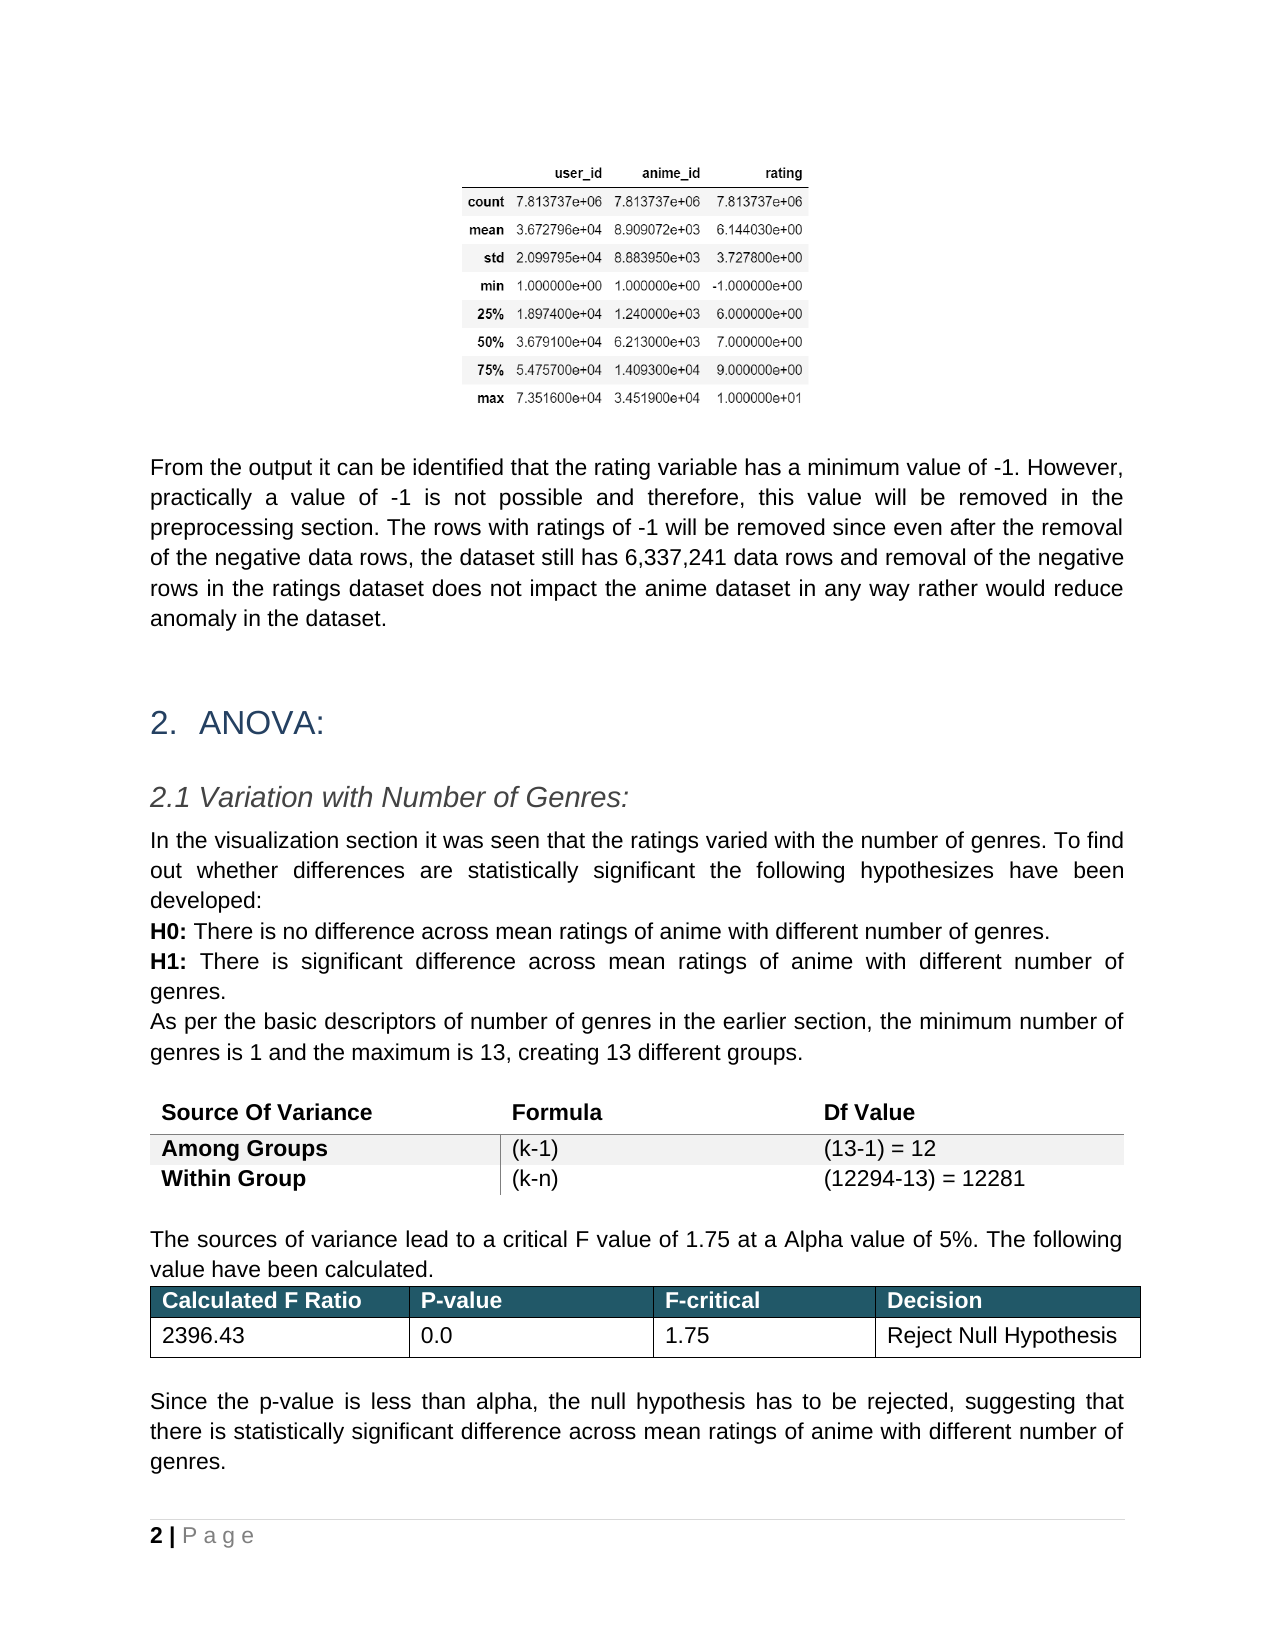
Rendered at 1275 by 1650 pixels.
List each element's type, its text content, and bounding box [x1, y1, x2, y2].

table_cell (k-n) [501, 1165, 812, 1195]
table_header F-critical [654, 1287, 875, 1317]
table_cell 0.0 [410, 1318, 653, 1357]
table_cell 1.75 [654, 1318, 875, 1357]
table_cell 2396.43 [151, 1318, 409, 1357]
text As per the basic descriptors of number of genres in the earlier section, the minimum number of genres is 1 and the maximum is 13, creating 13 different groups. [150, 1008, 1125, 1065]
table_cell (k-1) [501, 1135, 812, 1165]
table_cell Among Groups [150, 1135, 500, 1165]
table_header Formula [500, 1099, 812, 1134]
table_cell Within Group [150, 1165, 500, 1195]
text The sources of variance lead to a critical F value of 1.75 at a Alpha value of 5%. The following value have been calculated. [150, 1226, 1125, 1282]
text H1: There is significant difference across mean ratings of anime with different number of genres. [150, 948, 1125, 1004]
table_header Calculated F Ratio [151, 1287, 409, 1317]
table_header Df Value [812, 1099, 1124, 1134]
text From the output it can be identified that the rating variable has a minimum value of -1. However, practically a value of -1 is not possible and therefore, this value will be removed in the preprocessing section. The rows with ratings of -1 will be removed since even after the removal of the negative data rows, the dataset still has 6,337,241 data rows and removal of the negative rows in the ratings dataset does not impact the anime dataset in any way rather would reduce anomaly in the dataset. [150, 454, 1125, 631]
table_header Decision [876, 1287, 1140, 1317]
text Since the p-value is less than alpha, the null hypothesis has to be rejected, suggesting that there is statistically significant difference across mean ratings of anime with different number of genres. [150, 1388, 1125, 1474]
table_cell (12294-13) = 12281 [812, 1165, 1124, 1195]
table_header Source Of Variance [150, 1099, 500, 1134]
subtitle 2.1 Variation with Number of Genres: [150, 780, 1125, 814]
table_cell (13-1) = 12 [812, 1135, 1124, 1165]
text In the visualization section it was seen that the ratings varied with the number of genres. To find out whether differences are statistically significant the following hypothesizes have been developed: [150, 827, 1125, 914]
table_header P-value [410, 1287, 653, 1317]
table_cell Reject Null Hypothesis [876, 1318, 1140, 1357]
text H0: There is no difference across mean ratings of anime with different number of genres. [150, 918, 1125, 944]
picture [456, 150, 819, 420]
subtitle ANOVA: [150, 703, 1125, 741]
